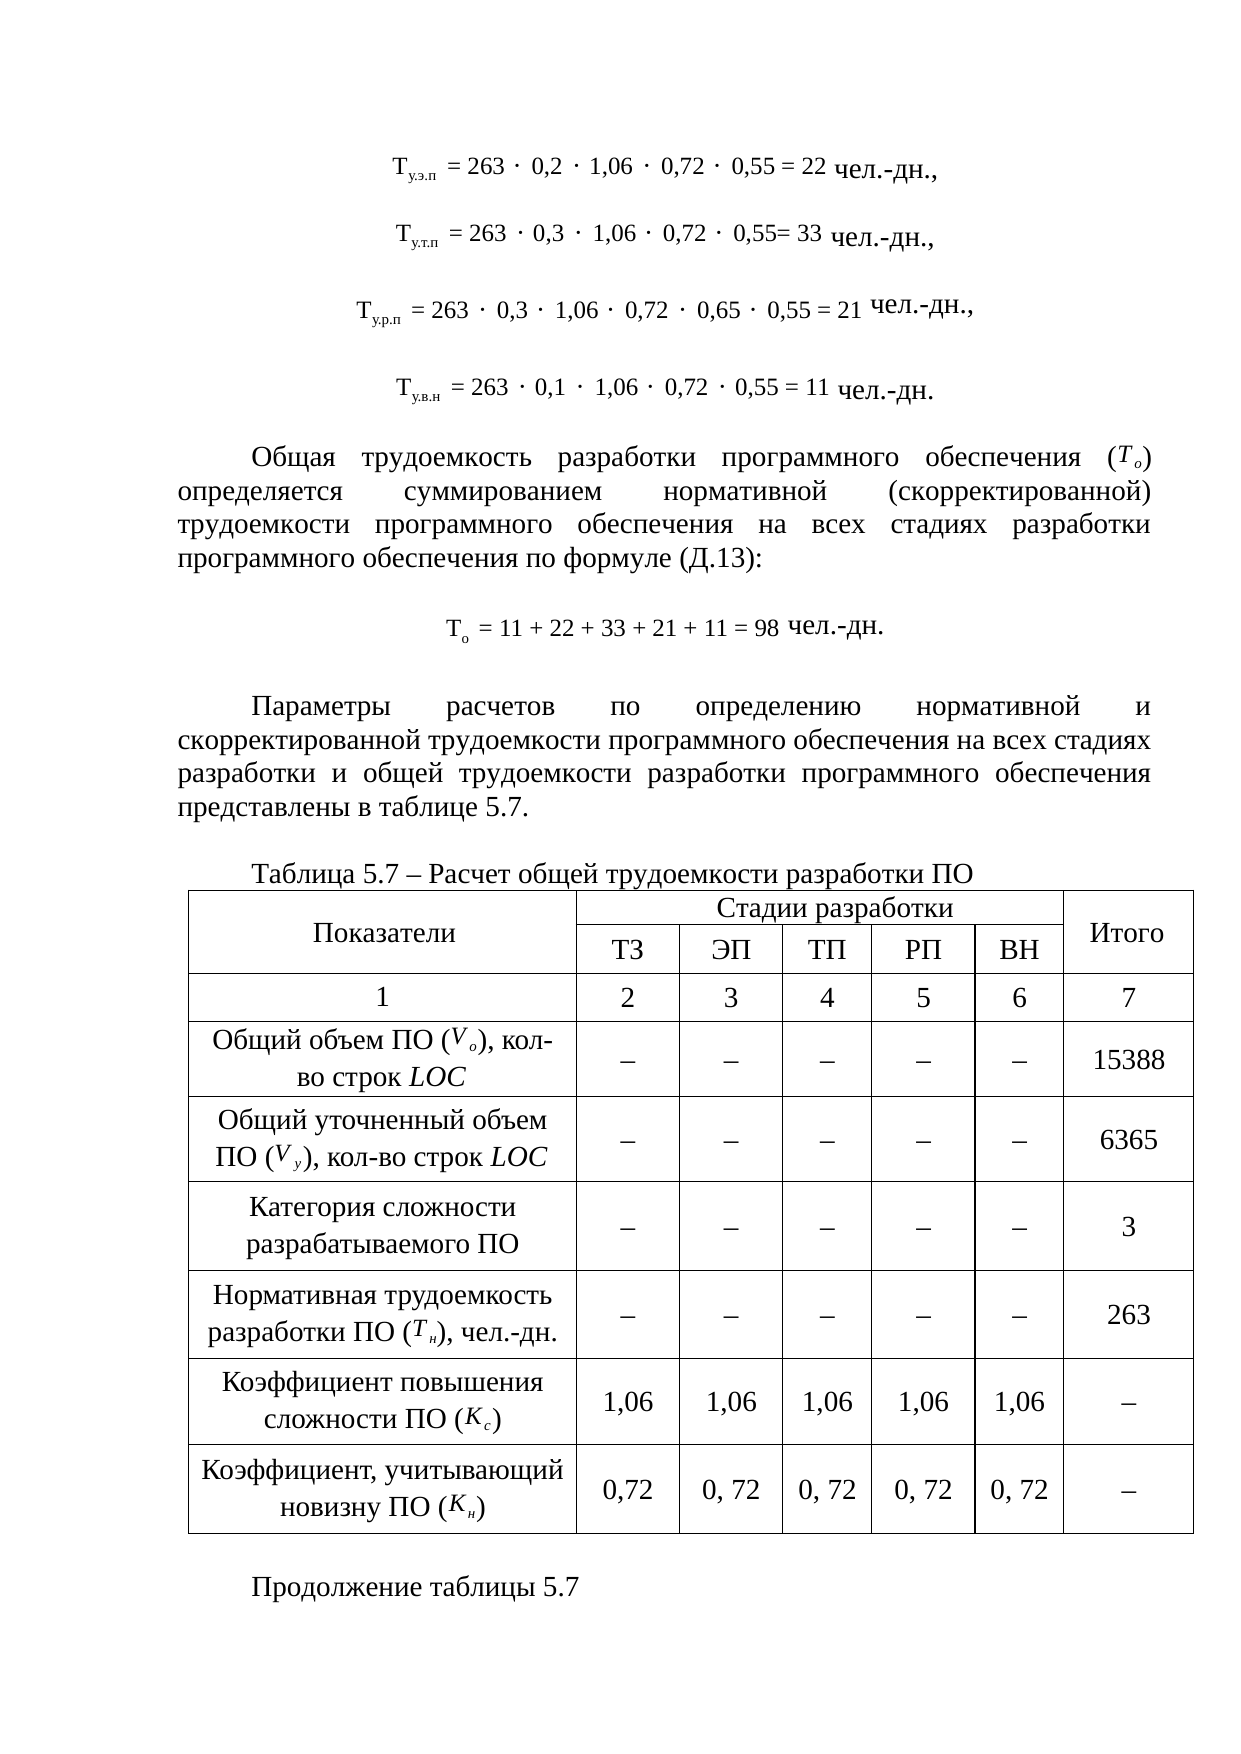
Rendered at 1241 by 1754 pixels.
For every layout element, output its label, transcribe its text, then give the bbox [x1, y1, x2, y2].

table_cell 3 [1064, 1182, 1193, 1269]
table_cell – [872, 1022, 974, 1096]
table_cell – [783, 1271, 871, 1357]
table_cell 15388 [1064, 1022, 1193, 1096]
table_cell ВН [976, 925, 1063, 973]
table_cell 1,06 [680, 1359, 782, 1444]
table_cell 1,06 [872, 1359, 974, 1444]
table_cell 1,06 [577, 1359, 679, 1444]
table_cell 263 [1064, 1271, 1193, 1357]
table_cell Коэффициент повышения сложности ПО () [189, 1359, 576, 1444]
table_cell – [872, 1271, 974, 1357]
table_cell – [680, 1097, 782, 1181]
table_cell – [577, 1271, 679, 1357]
table_cell – [577, 1097, 679, 1181]
table_cell ЭП [680, 925, 782, 973]
table_cell – [872, 1097, 974, 1181]
table_cell 1,06 [976, 1359, 1063, 1444]
table_cell – [577, 1182, 679, 1269]
text Параметры расчетов по определению нормативной и скорректированной трудоемкости программного обеспечения на всех стадиях разработки и общей трудоемкости разработки программного обеспечения представлены в таблице 5.7. [177, 688, 1152, 822]
text Продолжение таблицы 5.7 [177, 1569, 1152, 1603]
table_header Стадии разработки [577, 891, 1063, 924]
table_cell 0, 72 [872, 1445, 974, 1533]
table_cell – [783, 1022, 871, 1096]
table_cell – [577, 1022, 679, 1096]
table_cell – [1064, 1445, 1193, 1533]
table_cell 0,72 [577, 1445, 679, 1533]
table_cell – [872, 1182, 974, 1269]
table_cell – [783, 1097, 871, 1181]
table_cell 5 [872, 974, 974, 1021]
text чел.-дн., [177, 152, 1152, 185]
table_cell – [976, 1182, 1063, 1269]
table_cell Общий уточненный объем ПО (), кол-во строк LOC [189, 1097, 576, 1181]
table_header Итого [1064, 891, 1193, 973]
table_cell – [783, 1182, 871, 1269]
table_header Показатели [189, 891, 576, 973]
table_cell 1 [189, 974, 576, 1021]
text чел.-дн., [177, 286, 1152, 338]
text Таблица 5.7 – Расчет общей трудоемкости разработки ПО [177, 856, 1152, 889]
table_cell – [680, 1182, 782, 1269]
table_cell 3 [680, 974, 782, 1021]
table_cell 0, 72 [783, 1445, 871, 1533]
table_cell 0, 72 [976, 1445, 1063, 1533]
table_cell – [976, 1097, 1063, 1181]
table_cell РП [872, 925, 974, 973]
table_cell Категория сложности разрабатываемого ПО [189, 1182, 576, 1269]
table_cell – [680, 1271, 782, 1357]
table_cell 4 [783, 974, 871, 1021]
table_cell 6 [976, 974, 1063, 1021]
table_cell Коэффициент, учитывающий новизну ПО () [189, 1445, 576, 1533]
text чел.-дн. [177, 607, 1152, 655]
table_cell Общий объем ПО (), кол-во строк LOC [189, 1022, 576, 1096]
table_cell Нормативная трудоемкость разработки ПО (), чел.-дн. [189, 1271, 576, 1357]
table_cell – [680, 1022, 782, 1096]
table_cell 7 [1064, 974, 1193, 1021]
table_cell 1,06 [783, 1359, 871, 1444]
table_cell 6365 [1064, 1097, 1193, 1181]
table_cell – [1064, 1359, 1193, 1444]
table_cell 2 [577, 974, 679, 1021]
table_cell ТЗ [577, 925, 679, 973]
table_cell – [976, 1271, 1063, 1357]
table_cell 0, 72 [680, 1445, 782, 1533]
text чел.-дн. [177, 372, 1152, 406]
text чел.-дн., [177, 219, 1152, 252]
table_cell – [976, 1022, 1063, 1096]
text Общая трудоемкость разработки программного обеспечения () определяется суммированием нормативной (скорректированной) трудоемкости программного обеспечения на всех стадиях разработки программного обеспечения по формуле (Д.13): [177, 439, 1152, 573]
table_cell ТП [783, 925, 871, 973]
